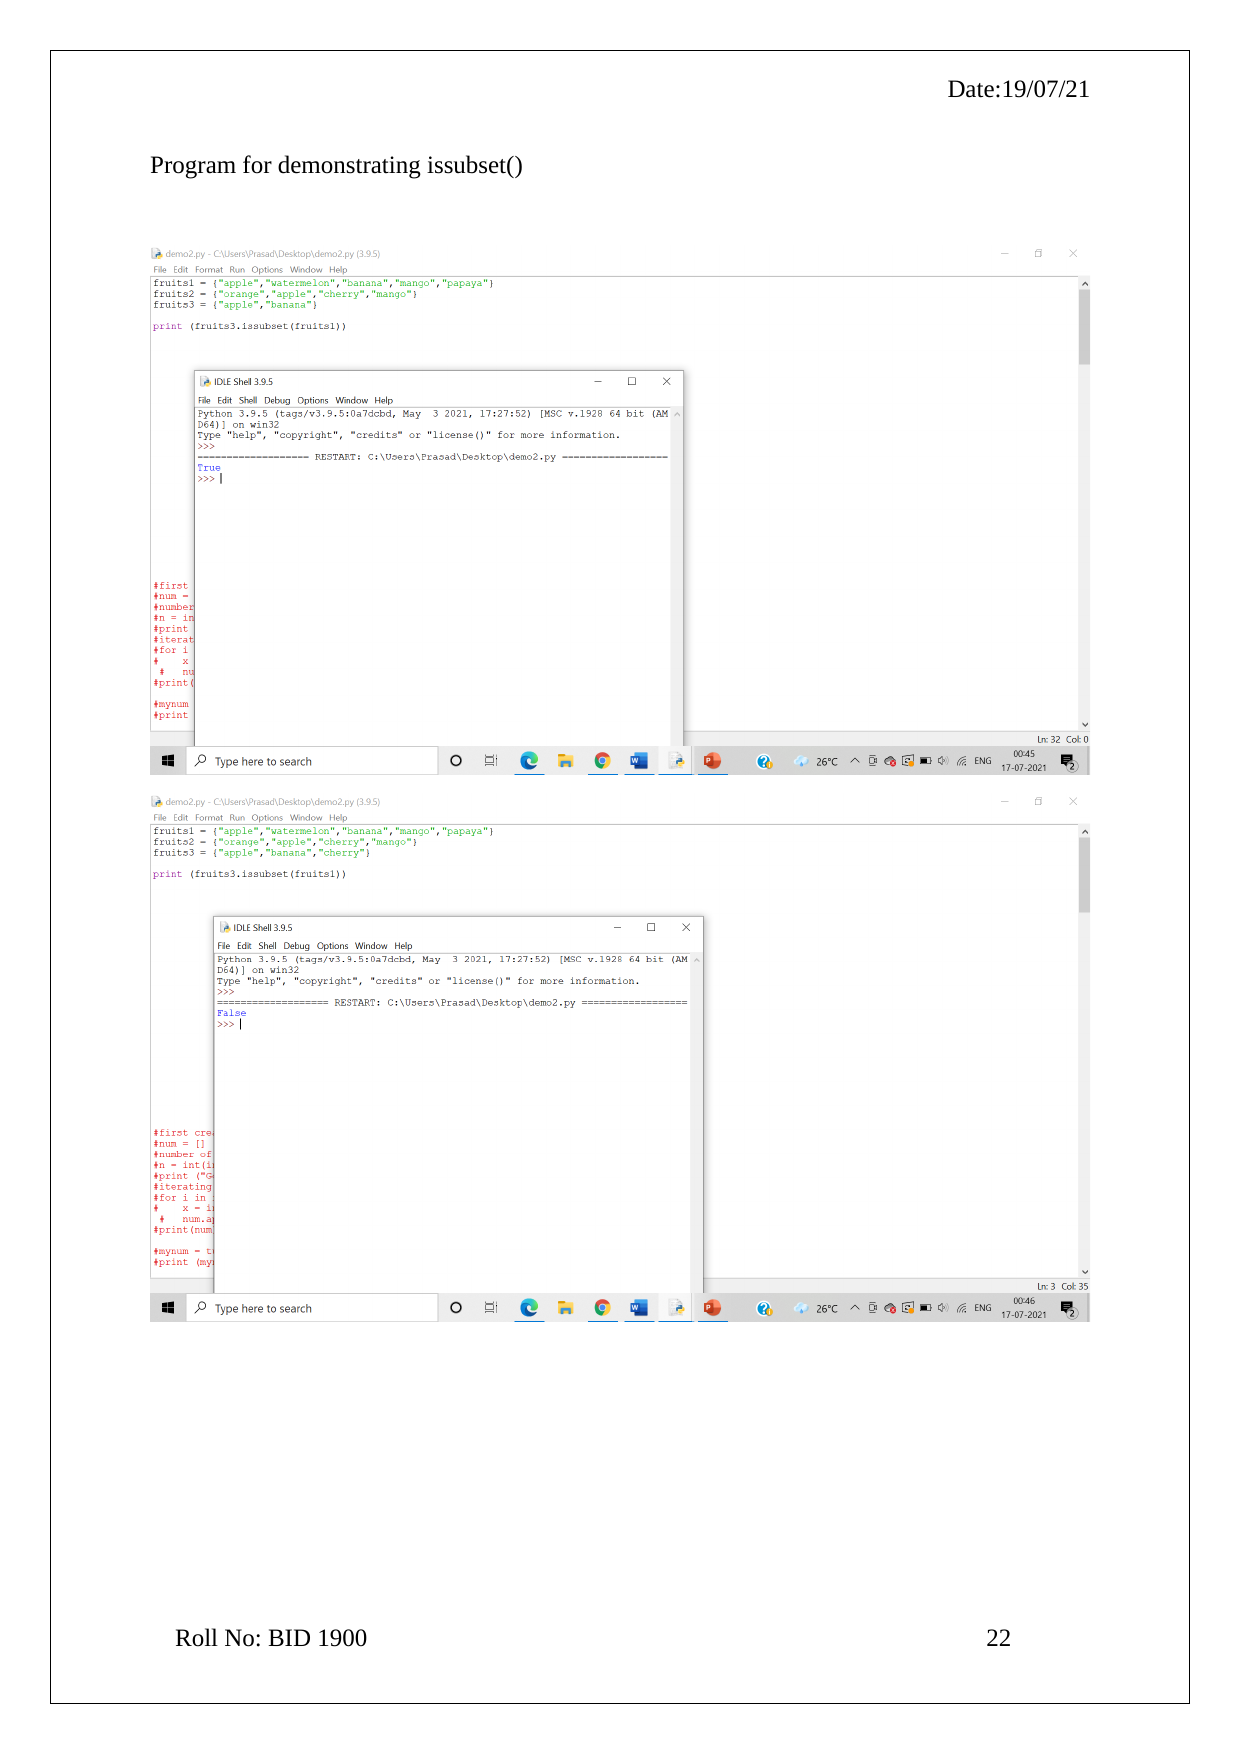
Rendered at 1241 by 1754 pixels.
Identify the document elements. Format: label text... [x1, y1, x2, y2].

text Program for demonstrating issubset() [150, 150, 1090, 179]
picture [150, 245, 1091, 775]
picture [150, 793, 1091, 1322]
